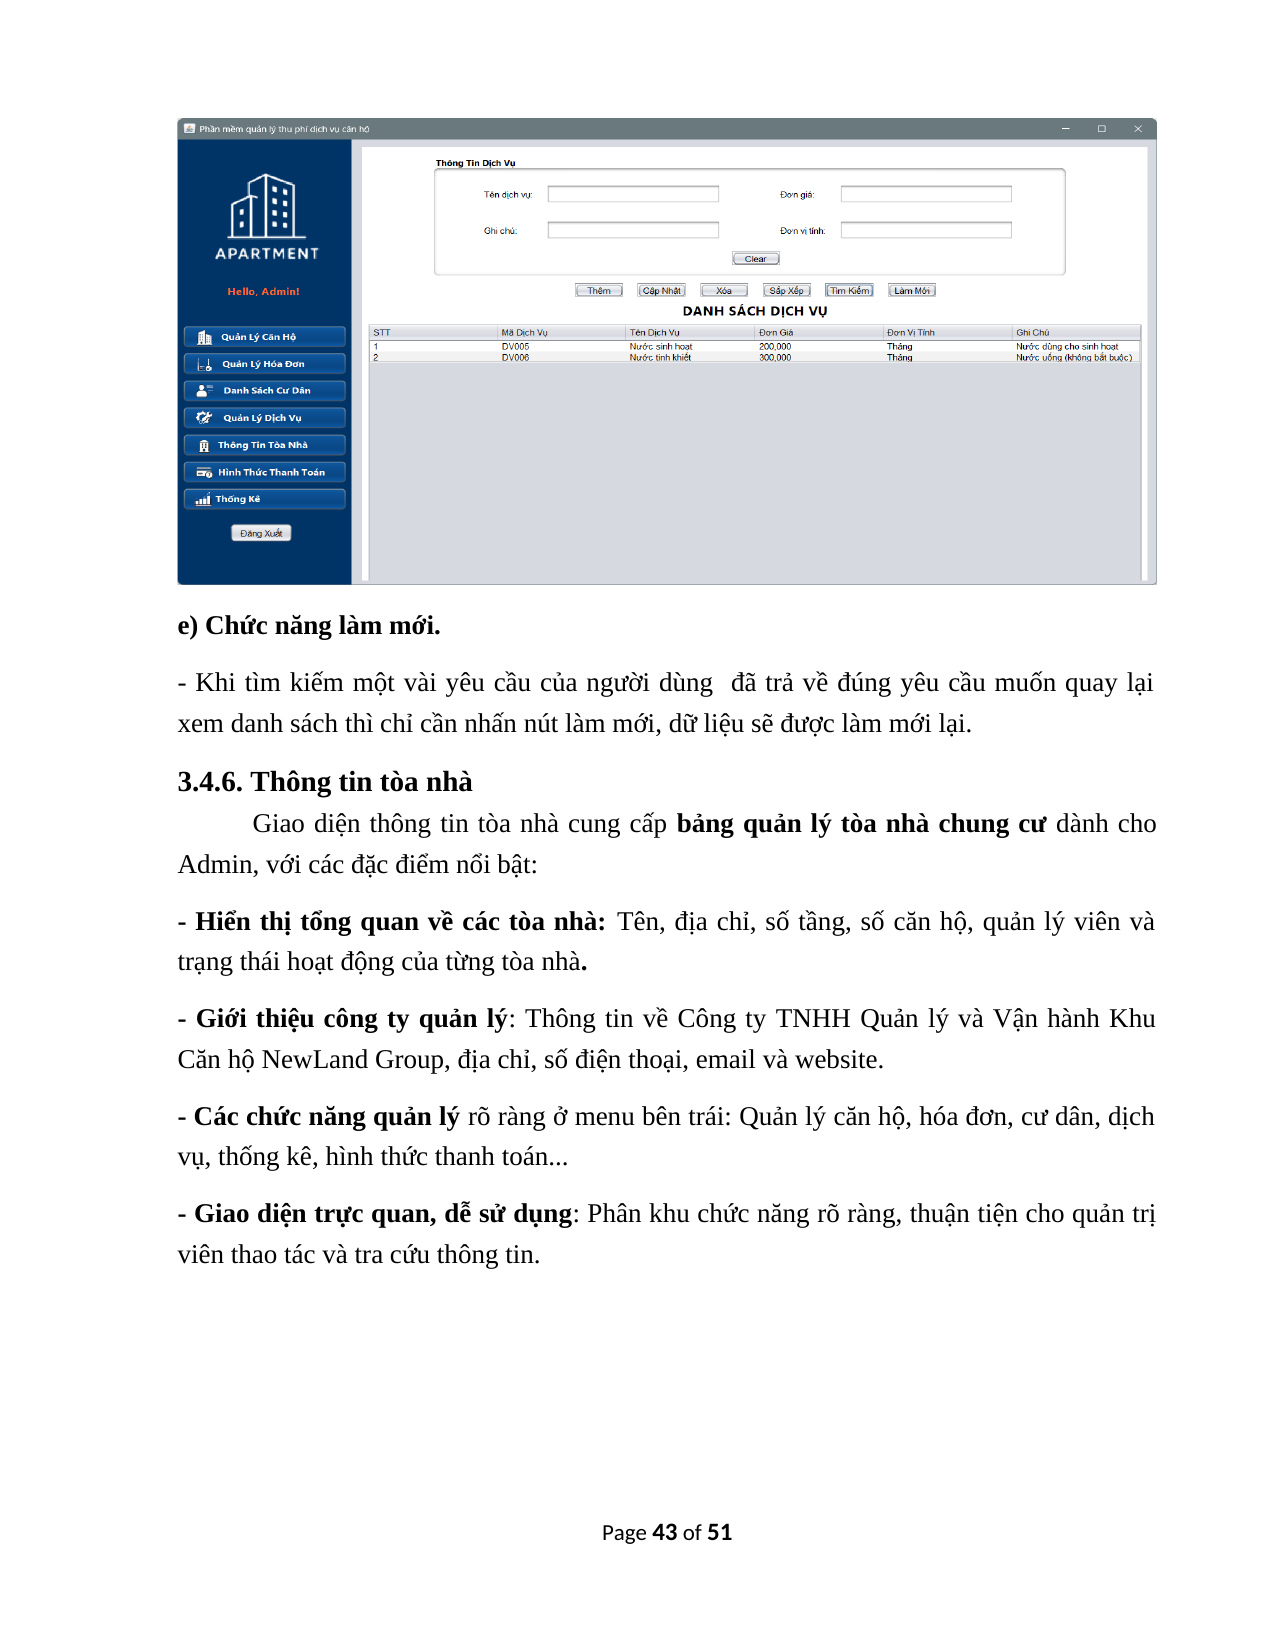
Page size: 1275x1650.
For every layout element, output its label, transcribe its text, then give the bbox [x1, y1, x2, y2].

text - Các chức năng quản lý rõ ràng ở menu bên trái: Quản lý căn hộ, hóa đơn, cư dân, dịch vụ, thống kê, hình thức thanh toán... [177, 1100, 1157, 1172]
text - Giới thiệu công ty quản lý: Thông tin về Công ty TNHH Quản lý và Vận hành Khu Căn hộ NewLand Group, địa chỉ, số điện thoại, email và website. [177, 1002, 1157, 1074]
subtitle 3.4.6. Thông tin tòa nhà [177, 764, 1157, 797]
text - Giao diện trực quan, dễ sử dụng: Phân khu chức năng rõ ràng, thuận tiện cho quản trị viên thao tác và tra cứu thông tin. [177, 1197, 1157, 1269]
text Giao diện thông tin tòa nhà cung cấp bảng quản lý tòa nhà chung cư dành cho Admin, với các đặc điểm nổi bật: [177, 807, 1157, 879]
text - Hiển thị tổng quan về các tòa nhà: Tên, địa chỉ, số tầng, số căn hộ, quản lý viên và trạng thái hoạt động của từng tòa nhà. [177, 905, 1157, 977]
text - Khi tìm kiếm một vài yêu cầu của người dùng đã trả về đúng yêu cầu muốn quay lại xem danh sách thì chỉ cần nhấn nút làm mới, dữ liệu sẽ được làm mới lại. [177, 666, 1157, 738]
text e) Chức năng làm mới. [177, 609, 1157, 641]
picture [177, 118, 1157, 585]
